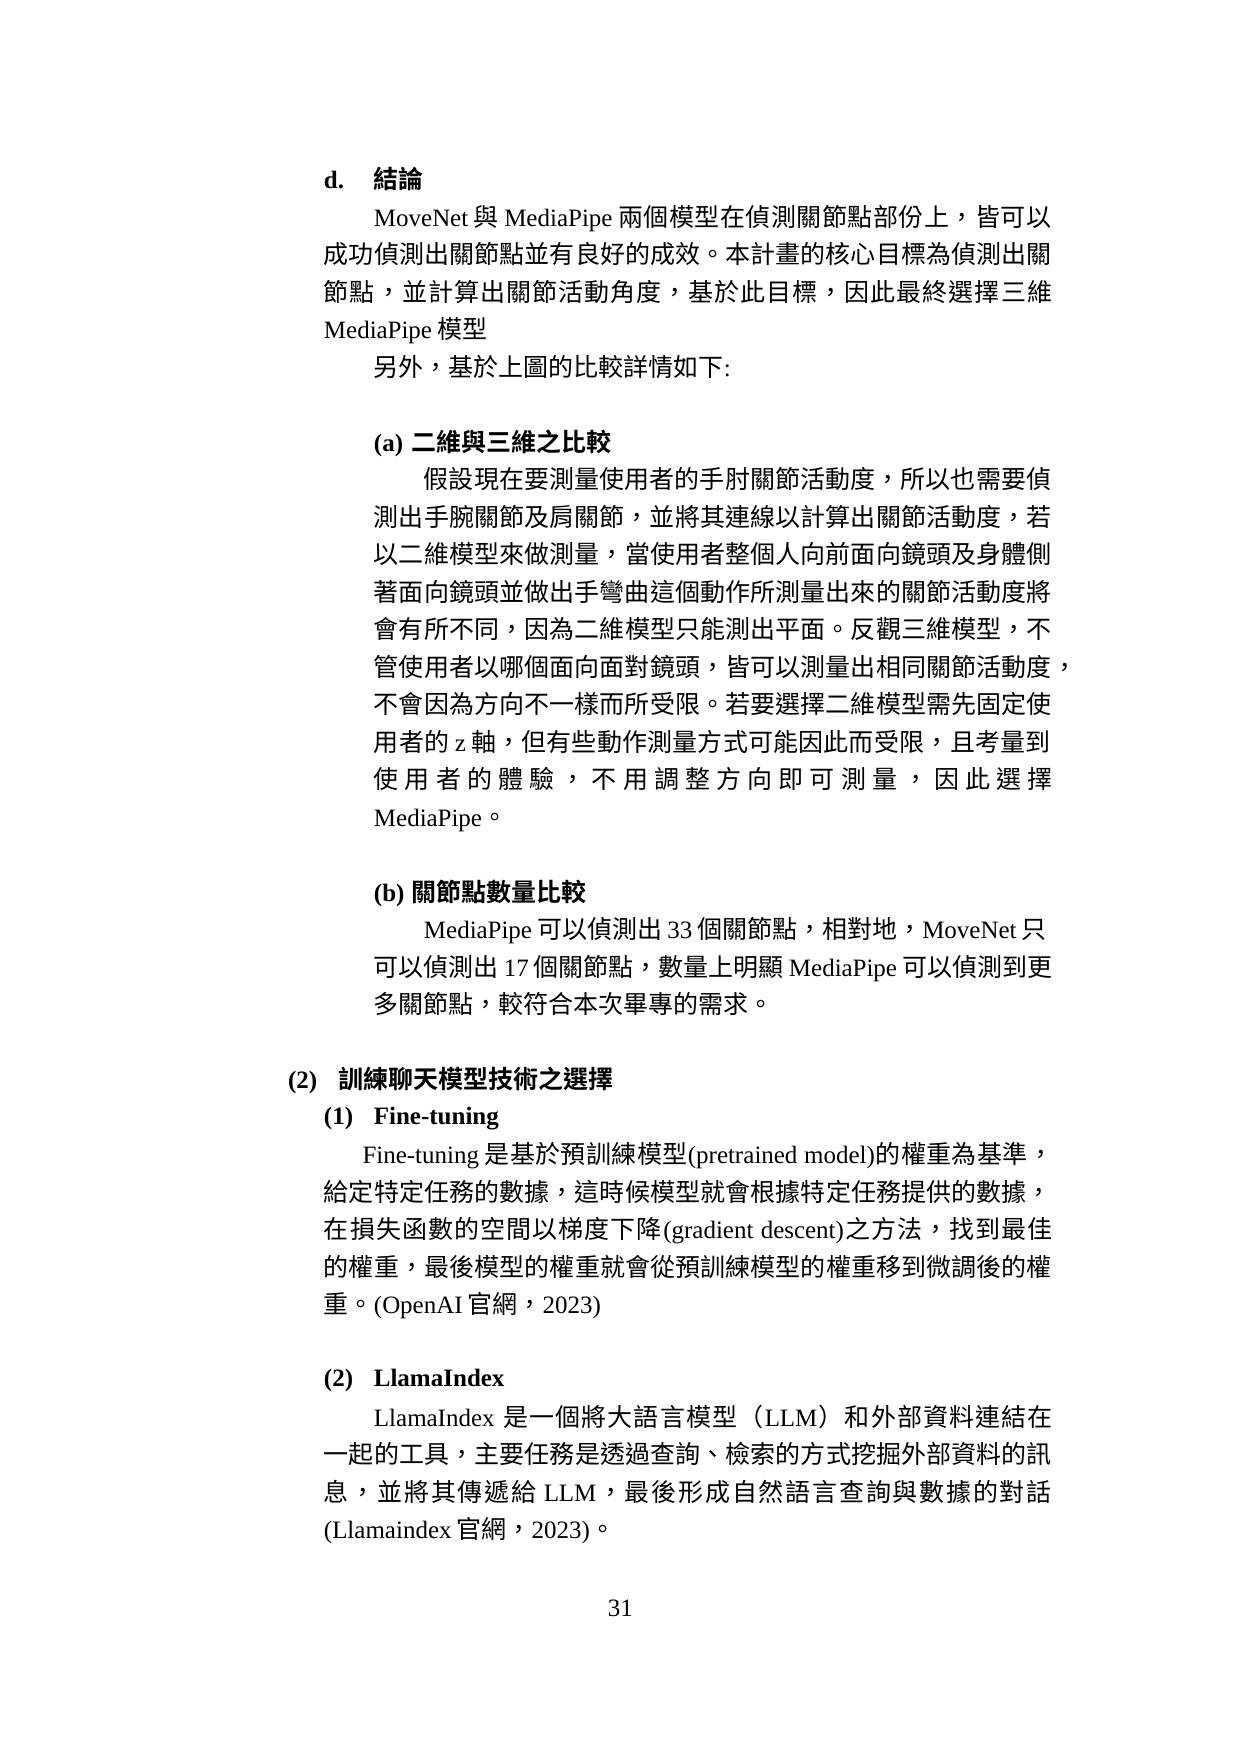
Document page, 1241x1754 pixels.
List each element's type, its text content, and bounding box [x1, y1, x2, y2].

list Fine-tuning是基於預訓練模型(pretrained model)的權重為基準，給定特定任務的數據，這時候模型就會根據特定任務提供的數據，在損失函數的空間以梯度下降(gradient descent)之方法，找到最佳的權重，最後模型的權重就會從預訓練模型的權重移到微調後的權重。(OpenAI官網，2023) [324, 1134, 1053, 1322]
text MoveNet與MediaPipe兩個模型在偵測關節點部份上，皆可以成功偵測出關節點並有良好的成效。本計畫的核心目標為偵測出關節點，並計算出關節活動角度，基於此目標，因此最終選擇三維MediaPipe模型 [324, 197, 1053, 347]
list Fine-tuning [324, 1097, 1053, 1134]
text LlamaIndex 是一個將大語言模型（LLM）和外部資料連結在一起的工具，主要任務是透過查詢、檢索的方式挖掘外部資料的訊息，並將其傳遞給LLM，最後形成自然語言查詢與數據的對話(Llamaindex官網，2023)。 [324, 1397, 1053, 1547]
list LlamaIndex [324, 1359, 1053, 1397]
list 二維與三維之比較 [374, 422, 1053, 459]
text 假設現在要測量使用者的手肘關節活動度，所以也需要偵測出手腕關節及肩關節，並將其連線以計算出關節活動度，若以二維模型來做測量，當使用者整個人向前面向鏡頭及身體側著面向鏡頭並做出手彎曲這個動作所測量出來的關節活動度將會有所不同，因為二維模型只能測出平面。反觀三維模型，不管使用者以哪個面向面對鏡頭，皆可以測量出相同關節活動度，不會因為方向不一樣而所受限。若要選擇二維模型需先固定使用者的z軸，但有些動作測量方式可能因此而受限，且考量到使用者的體驗，不用調整方向即可測量，因此選擇MediaPipe。 [374, 459, 1053, 834]
list 結論 [324, 159, 1053, 197]
list 訓練聊天模型技術之選擇 [288, 1059, 1053, 1097]
list 關節點數量比較 [374, 872, 1053, 909]
text 另外，基於上圖的比較詳情如下: [324, 347, 1053, 384]
text MediaPipe可以偵測出33個關節點，相對地，MoveNet只可以偵測出17個關節點，數量上明顯MediaPipe可以偵測到更多關節點，較符合本次畢專的需求。 [374, 909, 1053, 1022]
